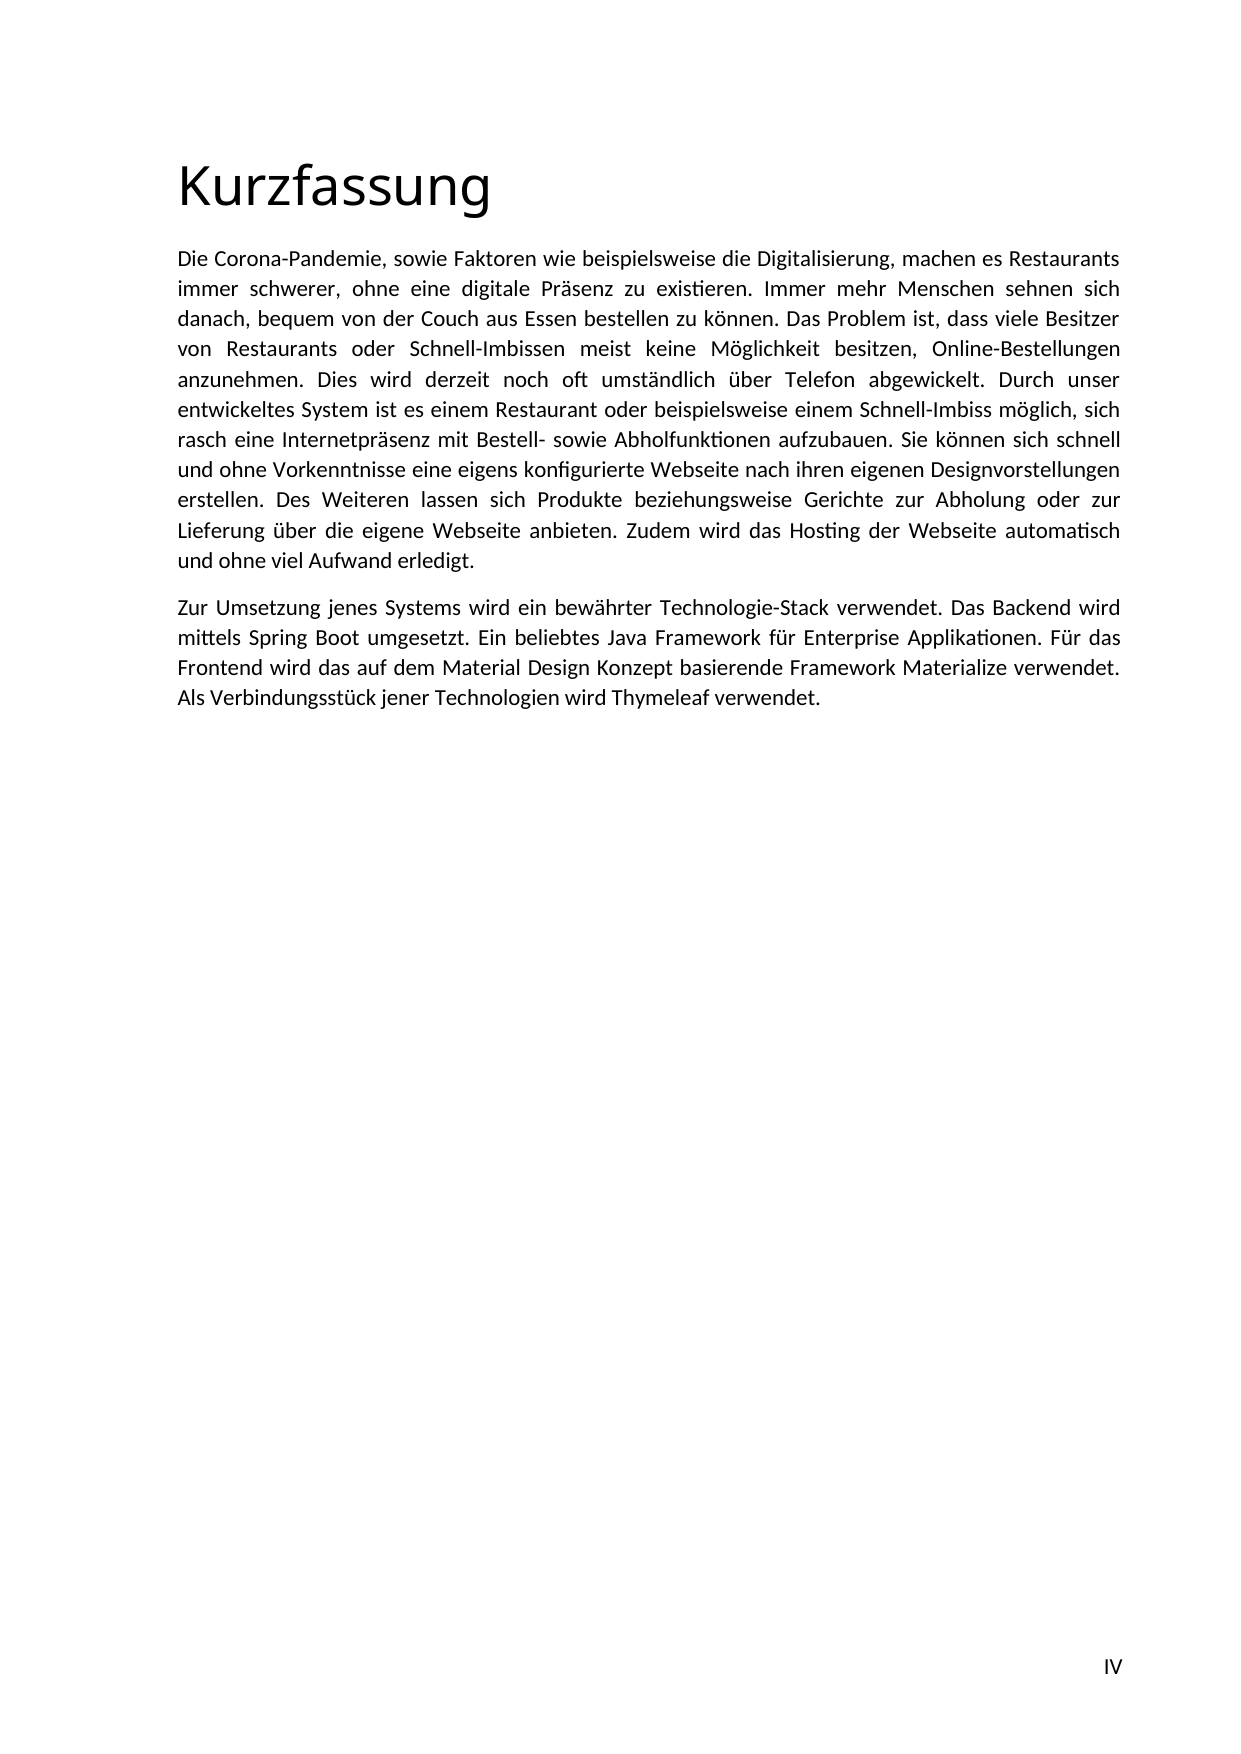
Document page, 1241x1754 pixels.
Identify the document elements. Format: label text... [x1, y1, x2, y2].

text Die Corona-Pandemie, sowie Faktoren wie beispielsweise die Digitalisierung, machen es Restaurants immer schwerer, ohne eine digitale Präsenz zu existieren. Immer mehr Menschen sehnen sich danach, bequem von der Couch aus Essen bestellen zu können. Das Problem ist, dass viele Besitzer von Restaurants oder Schnell-Imbissen meist keine Möglichkeit besitzen, Online-Bestellungen anzunehmen. Dies wird derzeit noch oft umständlich über Telefon abgewickelt. Durch unser entwickeltes System ist es einem Restaurant oder beispielsweise einem Schnell-Imbiss möglich, sich rasch eine Internetpräsenz mit Bestell- sowie Abholfunktionen aufzubauen. Sie können sich schnell und ohne Vorkenntnisse eine eigens konfigurierte Webseite nach ihren eigenen Designvorstellungen erstellen. Des Weiteren lassen sich Produkte beziehungsweise Gerichte zur Abholung oder zur Lieferung über die eigene Webseite anbieten. Zudem wird das Hosting der Webseite automatisch und ohne viel Aufwand erledigt. [177, 244, 1122, 574]
text Zur Umsetzung jenes Systems wird ein bewährter Technologie-Stack verwendet. Das Backend wird mittels Spring Boot umgesetzt. Ein beliebtes Java Framework für Enterprise Applikationen. Für das Frontend wird das auf dem Material Design Konzept basierende Framework Materialize verwendet. Als Verbindungsstück jener Technologien wird Thymeleaf verwendet. [177, 593, 1122, 712]
text Kurzfassung [177, 148, 1122, 221]
